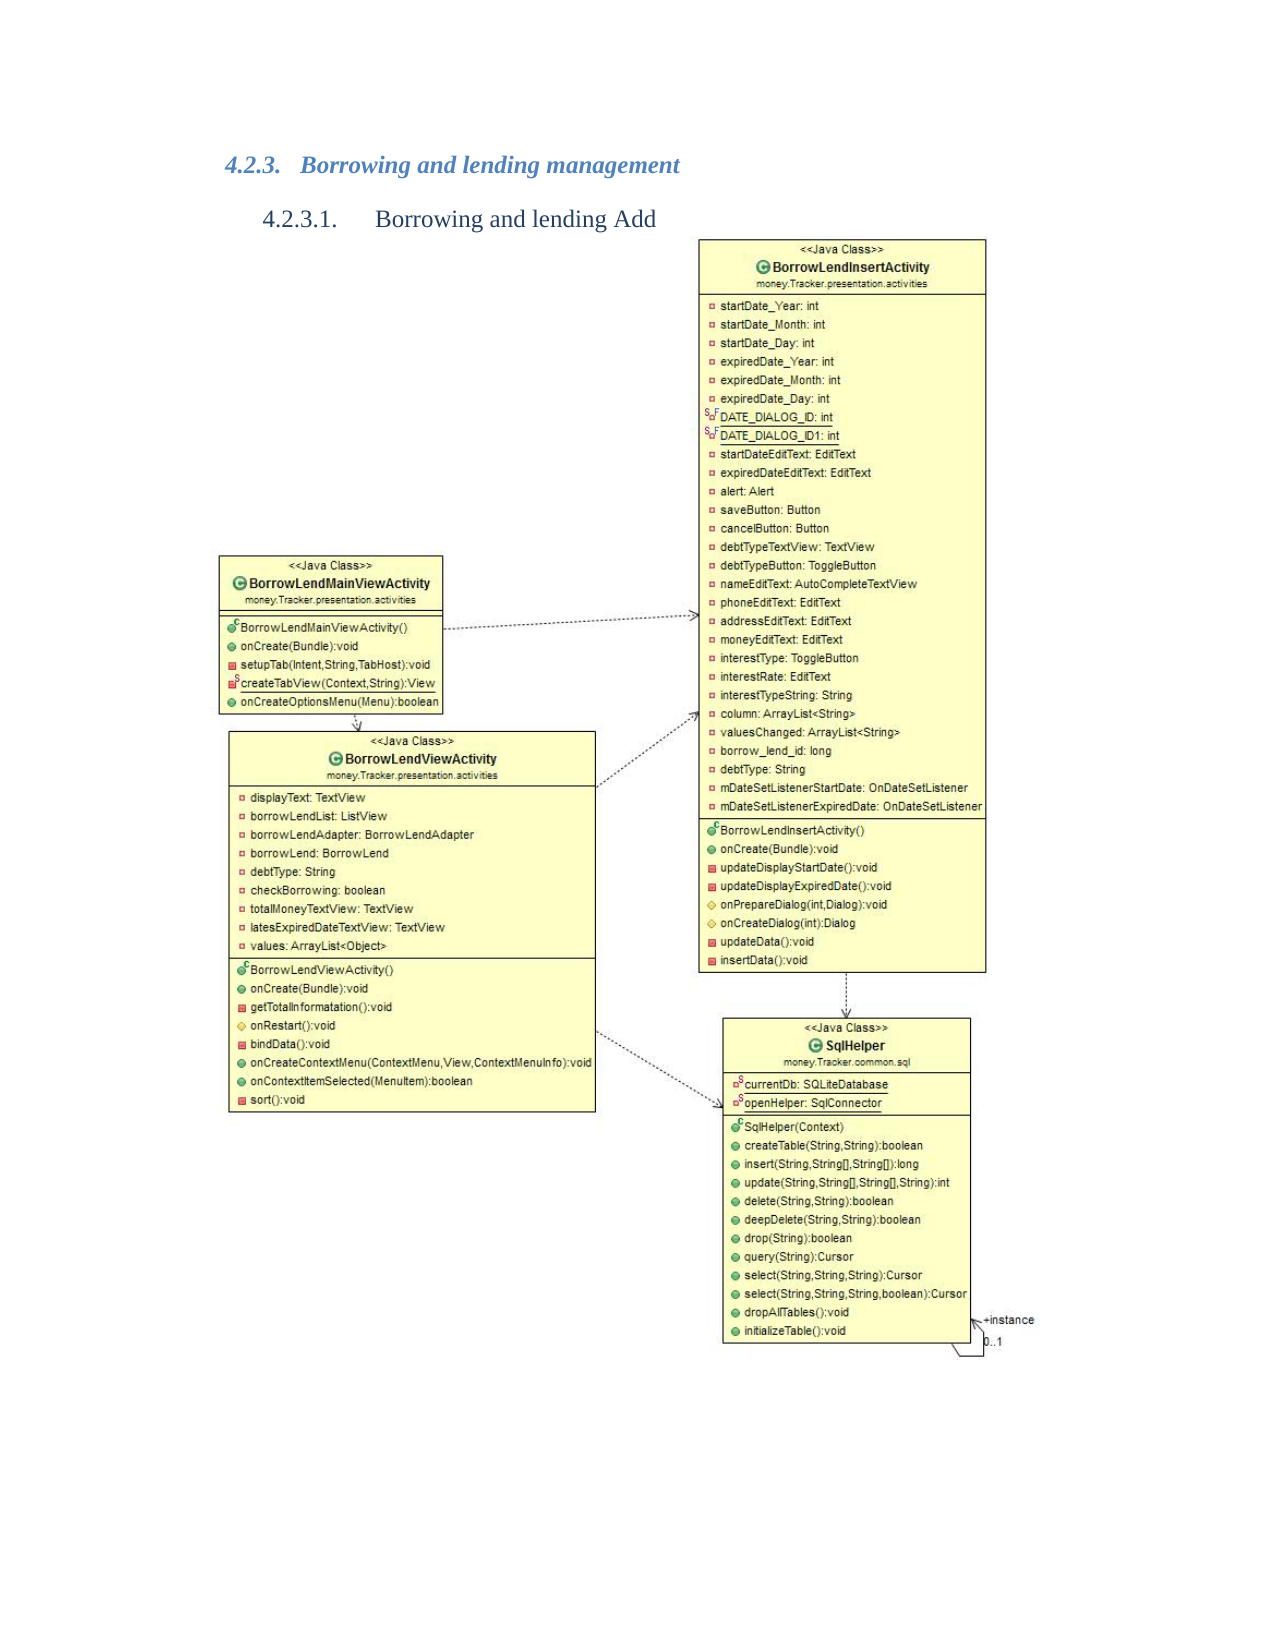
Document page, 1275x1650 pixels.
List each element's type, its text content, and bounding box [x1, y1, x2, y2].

picture [150, 236, 1125, 1360]
subtitle Borrowing and lending Add [262, 204, 1125, 233]
subtitle Borrowing and lending management [225, 150, 1125, 179]
